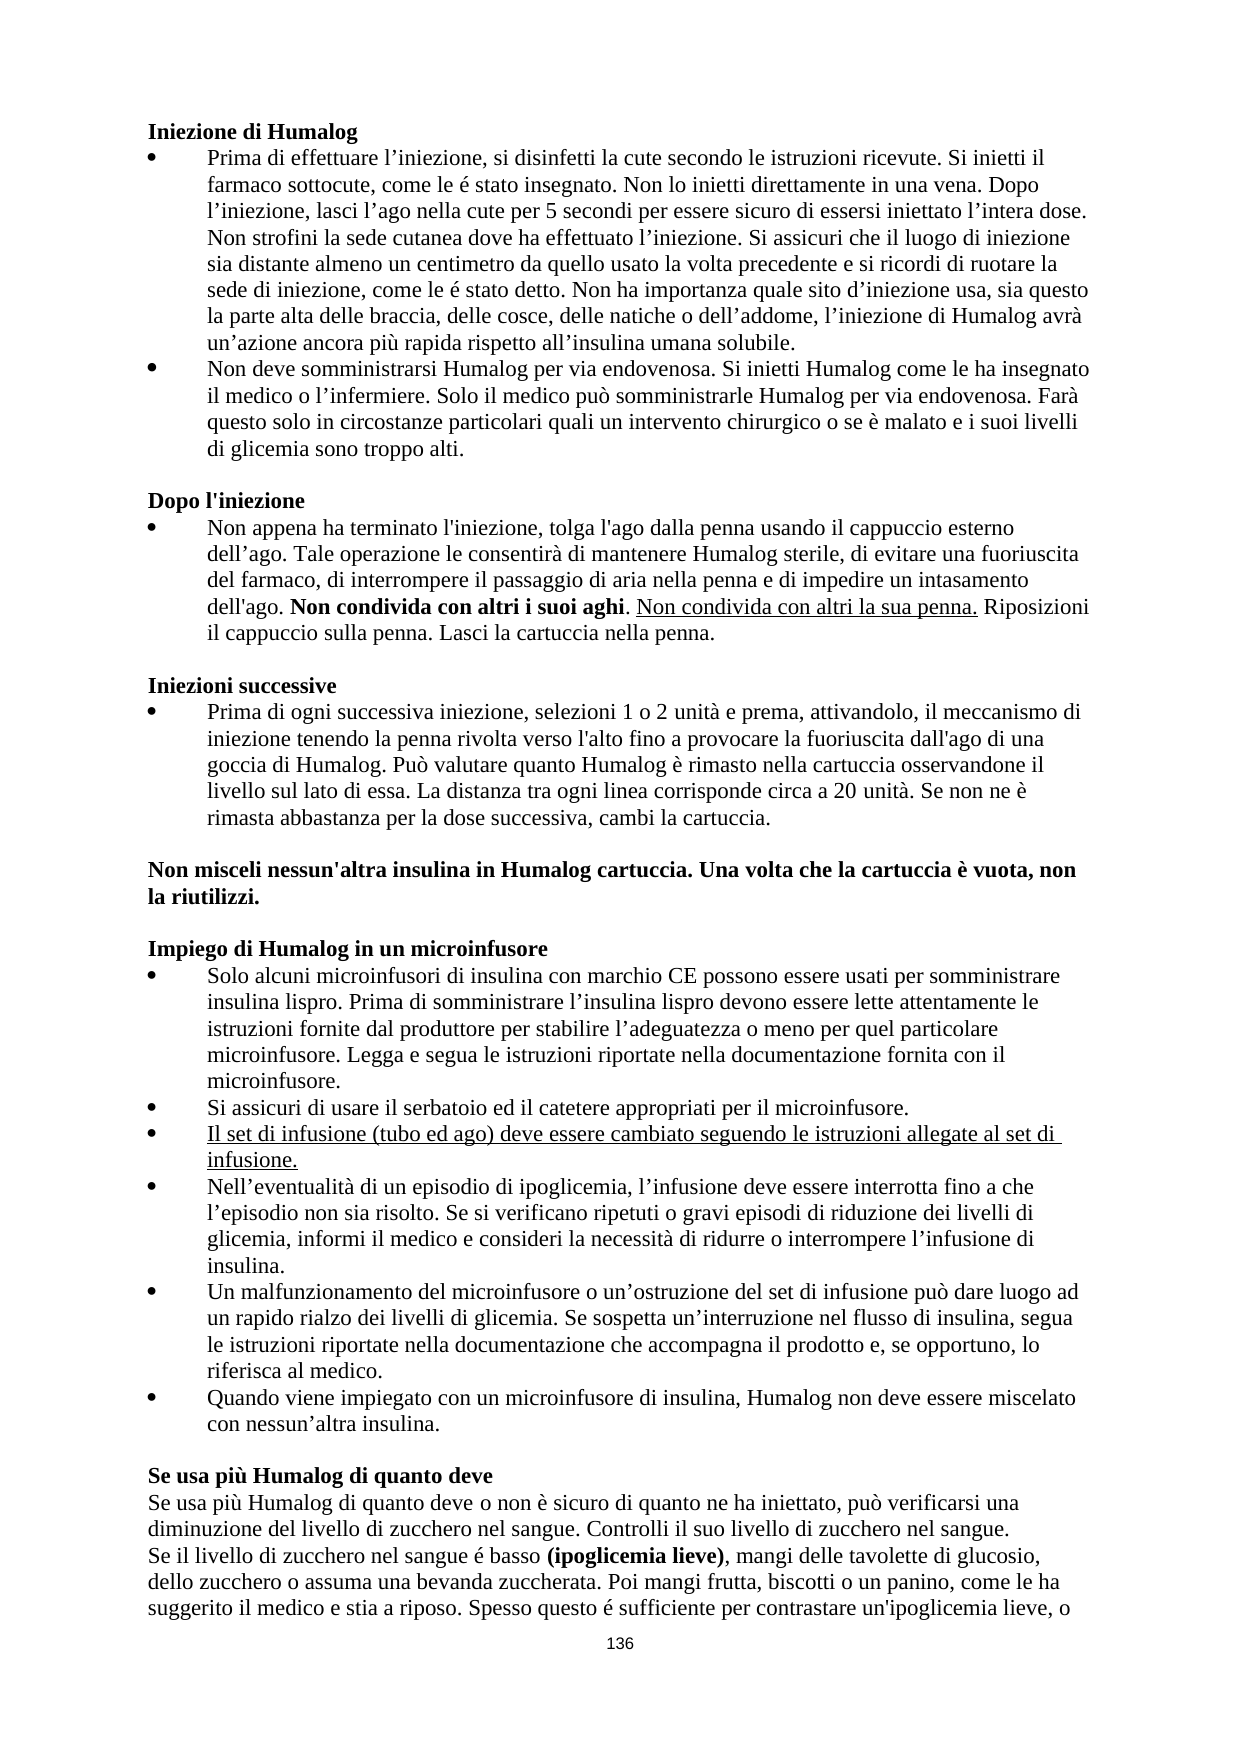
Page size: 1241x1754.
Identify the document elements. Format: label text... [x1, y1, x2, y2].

list Prima di ogni successiva iniezione, selezioni 1 o 2 unità e prema, attivandolo, il meccanismo di iniezione tenendo la penna rivolta verso l'alto fino a provocare la fuoriuscita dall'ago di una goccia di Humalog. Può valutare quanto Humalog è rimasto nella cartuccia osservandone il livello sul lato di essa. La distanza tra ogni linea corrisponde circa a 20 unità. Se non ne è rimasta abbastanza per la dose successiva, cambi la cartuccia. [148, 698, 1091, 830]
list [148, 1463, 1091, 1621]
list Non appena ha terminato l'iniezione, tolga l'ago dalla penna usando il cappuccio esterno dell’ago. Tale operazione le consentirà di mantenere Humalog sterile, di evitare una fuoriuscita del farmaco, di interrompere il passaggio di aria nella penna e di impedire un intasamento dell'ago. Non condivida con altri i suoi aghi. Non condivida con altri la sua penna. Riposizioni il cappuccio sulla penna. Lasci la cartuccia nella penna. [148, 514, 1092, 646]
list Iniezione di Humalog [148, 118, 1091, 144]
list Non deve somministrarsi Humalog per via endovenosa. Si inietti Humalog come le ha insegnato il medico o l’infermiere. Solo il medico può somministrarle Humalog per via endovenosa. Farà questo solo in circostanze particolari quali un intervento chirurgico o se è malato e i suoi livelli di glicemia sono troppo alti. [148, 355, 1091, 461]
list Non misceli nessun'altra insulina in Humalog cartuccia. Una volta che la cartuccia è vuota, non la riutilizzi. [148, 856, 1091, 909]
list Prima di effettuare l’iniezione, si disinfetti la cute secondo le istruzioni ricevute. Si inietti il farmaco sottocute, come le é stato insegnato. Non lo inietti direttamente in una vena. Dopo l’iniezione, lasci l’ago nella cute per 5 secondi per essere sicuro di essersi iniettato l’intera dose. Non strofini la sede cutanea dove ha effettuato l’iniezione. Si assicuri che il luogo di iniezione sia distante almeno un centimetro da quello usato la volta precedente e si ricordi di ruotare la sede di iniezione, come le é stato detto. Non ha importanza quale sito d’iniezione usa, sia questo la parte alta delle braccia, delle cosce, delle natiche o dell’addome, l’iniezione di Humalog avrà un’azione ancora più rapida rispetto all’insulina umana solubile. [148, 144, 1091, 355]
list Iniezioni successive [148, 672, 1091, 698]
list Impiego di Humalog in un microinfusore [148, 936, 1091, 962]
list Solo alcuni microinfusori di insulina con marchio CE possono essere usati per somministrare insulina lispro. Prima di somministrare l’insulina lispro devono essere lette attentamente le istruzioni fornite dal produttore per stabilire l’adeguatezza o meno per quel particolare microinfusore. Legga e segua le istruzioni riportate nella documentazione fornita con il microinfusore. [148, 962, 1091, 1094]
list Dopo l'iniezione [148, 487, 1091, 514]
list Si assicuri di usare il serbatoio ed il catetere appropriati per il microinfusore. [148, 1094, 1091, 1120]
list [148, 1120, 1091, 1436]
